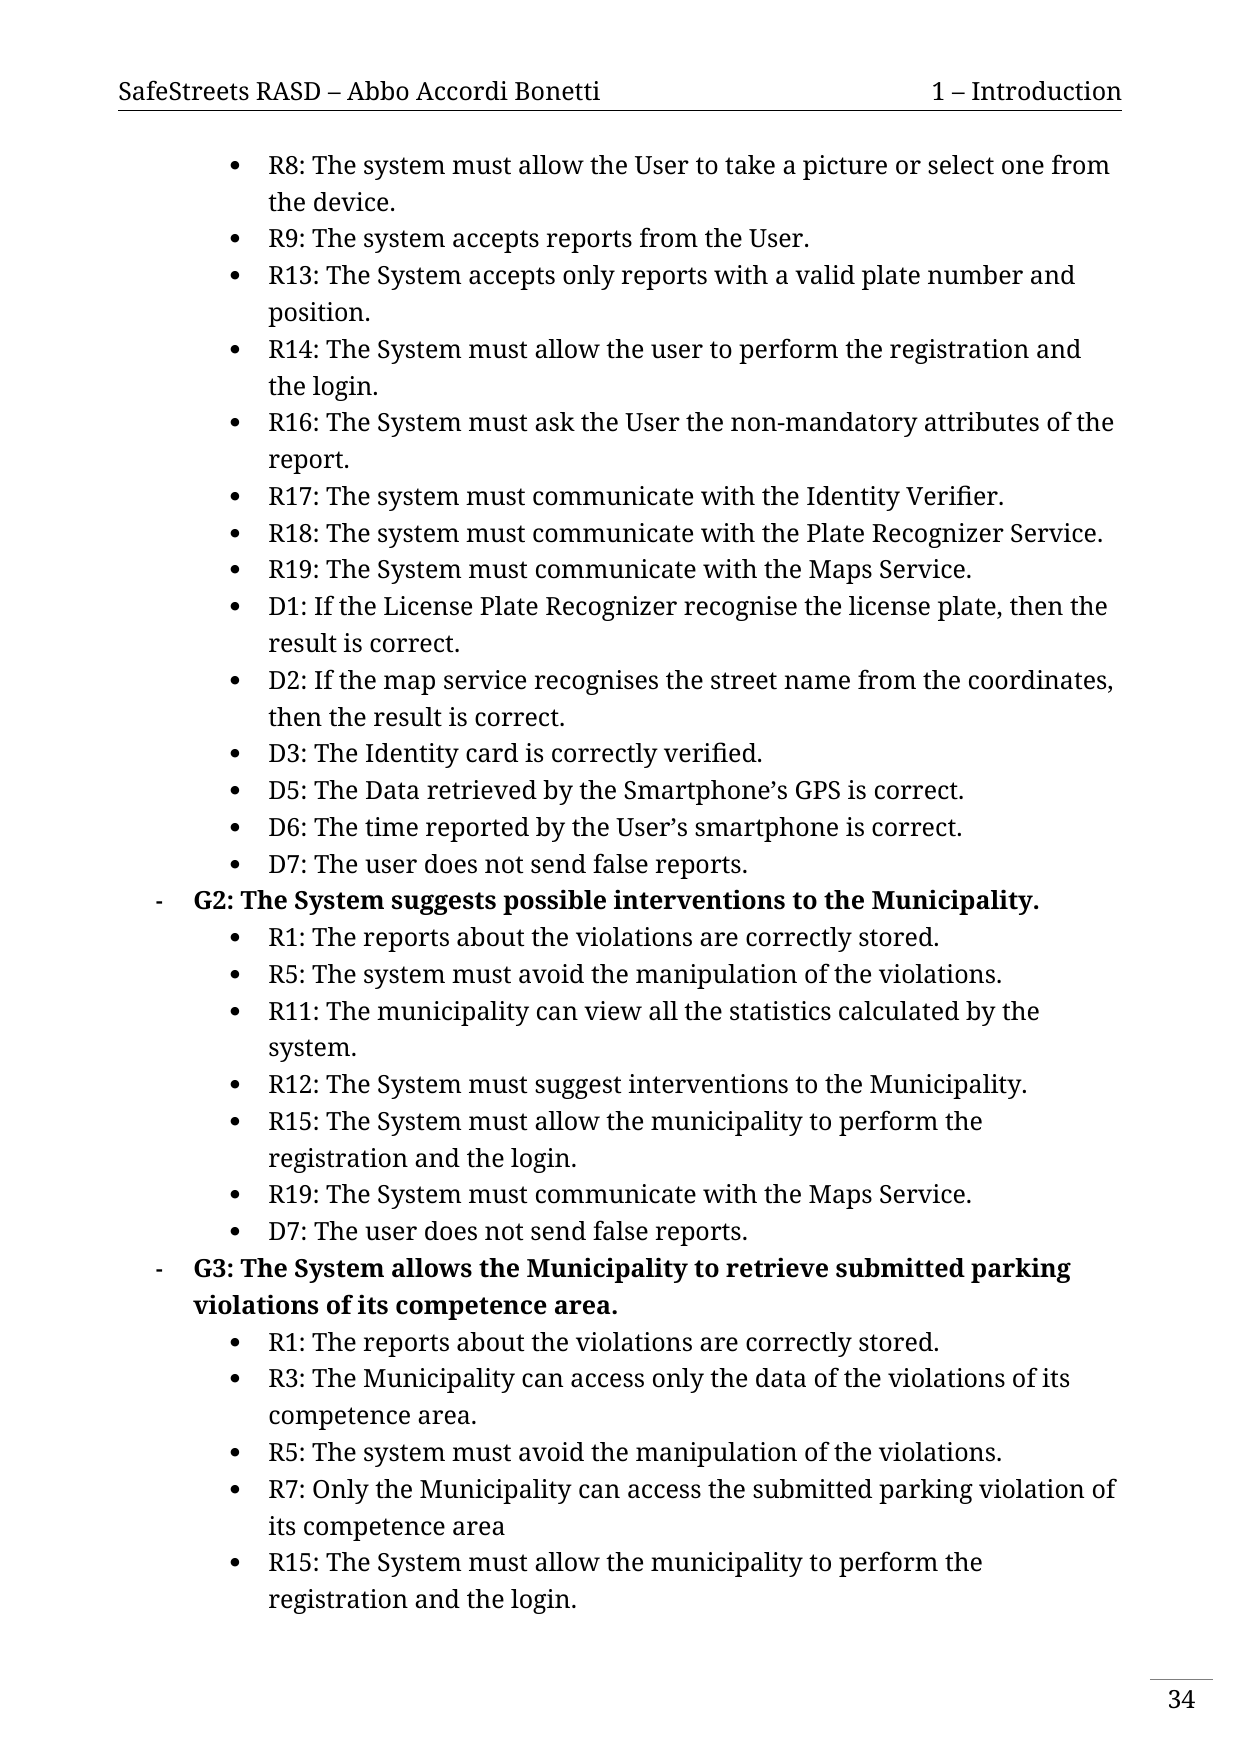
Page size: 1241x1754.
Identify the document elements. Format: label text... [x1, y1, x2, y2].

list D2: If the map service recognises the street name from the coordinates, then the result is correct. [231, 662, 1122, 733]
list R3: The Municipality can access only the data of the violations of its competence area. [231, 1361, 1122, 1432]
list R16: The System must ask the User the non-mandatory attributes of the report. [231, 405, 1122, 476]
list R8: The system must allow the User to take a picture or select one from the device. [231, 148, 1122, 218]
list R9: The system accepts reports from the User. [231, 221, 1122, 255]
list D6: The time reported by the User’s smartphone is correct. [231, 809, 1122, 843]
list G3: The System allows the Municipality to retrieve submitted parking violations of its competence area. [156, 1251, 1122, 1322]
list R15: The System must allow the municipality to perform the registration and the login. [231, 1545, 1122, 1616]
list R12: The System must suggest interventions to the Municipality. [231, 1067, 1122, 1101]
list D5: The Data retrieved by the Smartphone’s GPS is correct. [231, 773, 1122, 807]
list R14: The System must allow the user to perform the registration and the login. [231, 331, 1122, 402]
list D1: If the License Plate Recognizer recognise the license plate, then the result is correct. [231, 589, 1122, 660]
list R18: The system must communicate with the Plate Recognizer Service. [231, 515, 1122, 549]
list R1: The reports about the violations are correctly stored. [231, 920, 1122, 954]
list R11: The municipality can view all the statistics calculated by the system. [231, 993, 1122, 1064]
list D7: The user does not send false reports. [231, 1214, 1122, 1248]
list D3: The Identity card is correctly verified. [231, 736, 1122, 770]
list R19: The System must communicate with the Maps Service. [231, 1177, 1122, 1211]
list R5: The system must avoid the manipulation of the violations. [231, 957, 1122, 991]
list D7: The user does not send false reports. [231, 846, 1122, 880]
list R15: The System must allow the municipality to perform the registration and the login. [231, 1104, 1122, 1174]
list G2: The System suggests possible interventions to the Municipality. [156, 883, 1122, 917]
list R13: The System accepts only reports with a valid plate number and position. [231, 258, 1122, 329]
list R1: The reports about the violations are correctly stored. [231, 1324, 1122, 1358]
list R19: The System must communicate with the Maps Service. [231, 552, 1122, 586]
list R5: The system must avoid the manipulation of the violations. [231, 1434, 1122, 1469]
list R7: Only the Municipality can access the submitted parking violation of its competence area [231, 1471, 1122, 1542]
list R17: The system must communicate with the Identity Verifier. [231, 478, 1122, 513]
